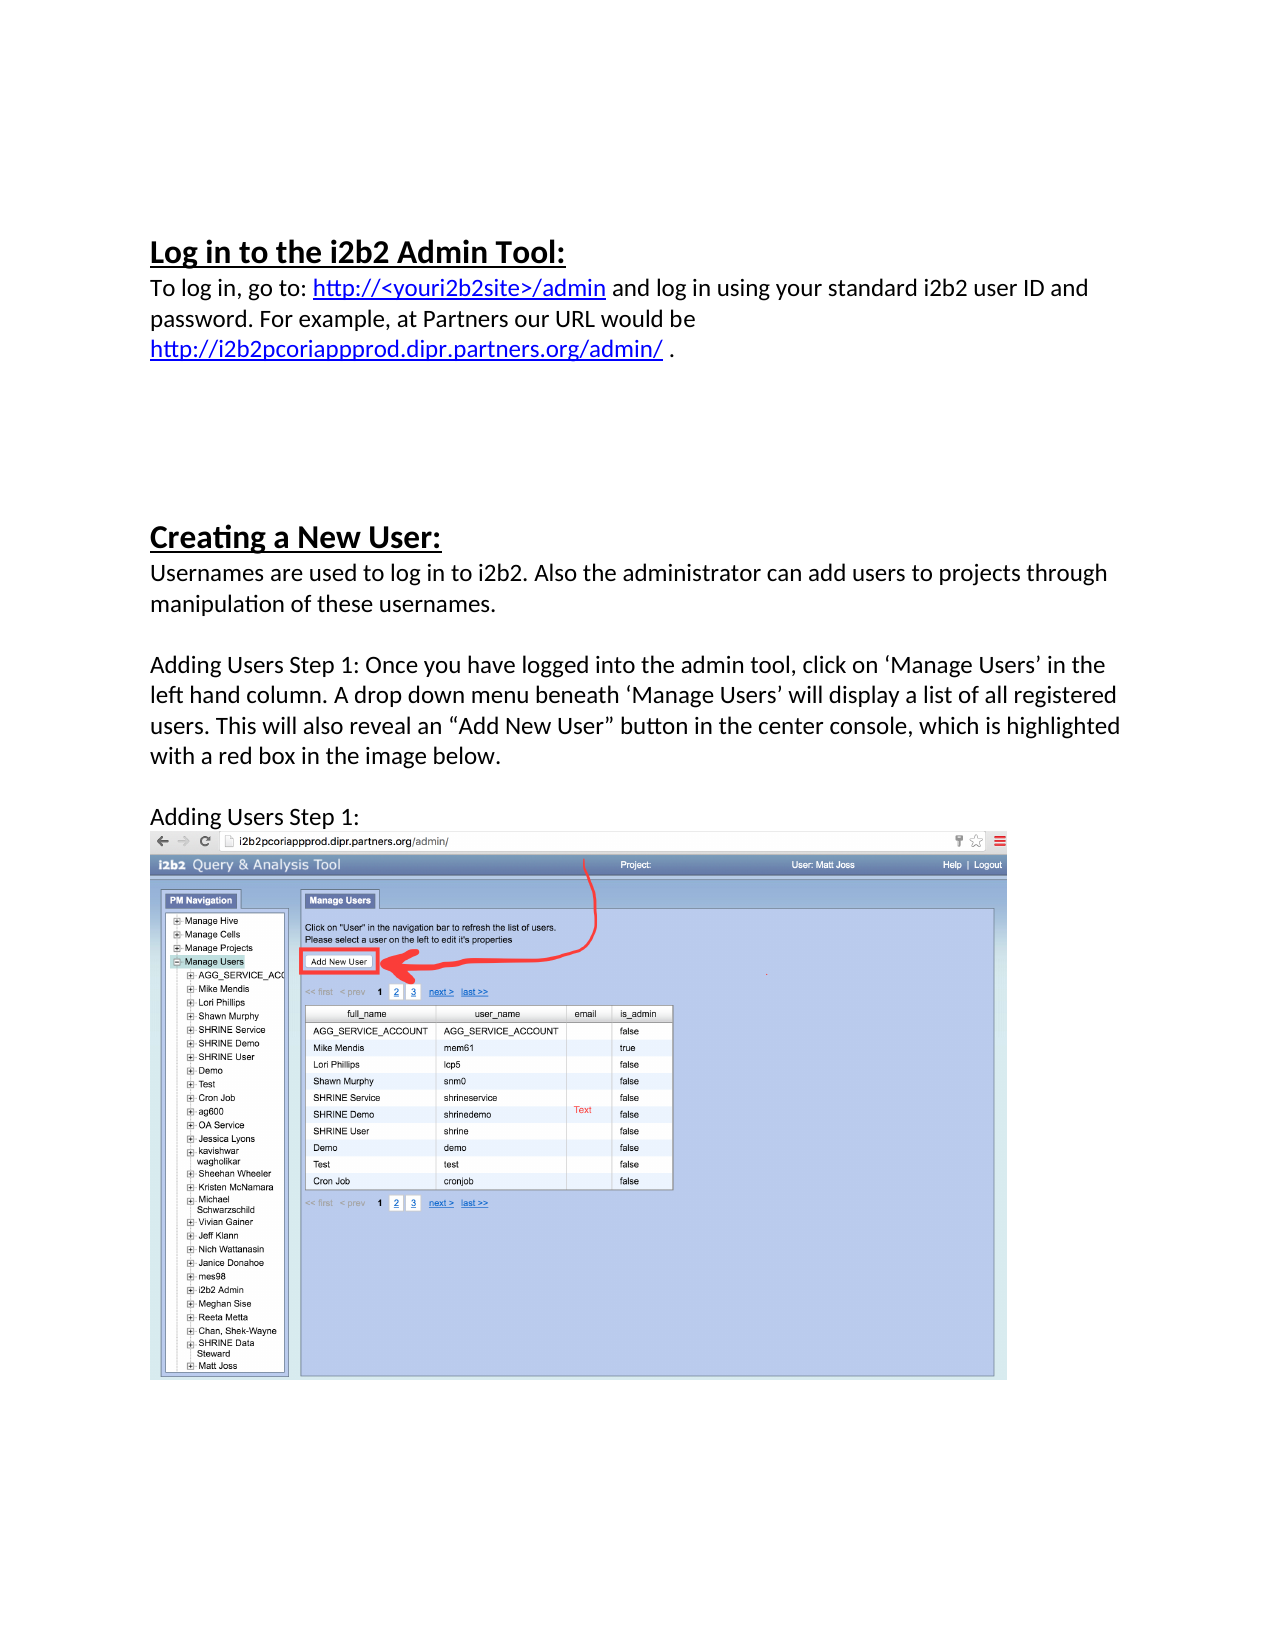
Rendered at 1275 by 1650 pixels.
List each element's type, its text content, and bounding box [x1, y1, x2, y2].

text Creating a New User: [150, 516, 1125, 557]
text Usernames are used to log in to i2b2. Also the administrator can add users to projects through manipulation of these usernames. [150, 557, 1125, 618]
text Adding Users Step 1: [150, 801, 1125, 832]
text To log in, go to: http://<youri2b2site>/admin and log in using your standard i2b2 user ID and password. For example, at Partners our URL would be http://i2b2pcoriappprod.dipr.partners.org/admin/ . [150, 272, 1125, 364]
text Adding Users Step 1: Once you have logged into the admin tool, click on ‘Manage Users’ in the left hand column. A drop down menu beneath ‘Manage Users’ will display a list of all registered users. This will also reveal an “Add New User” button in the center console, which is highlighted with a red box in the image below. [150, 649, 1125, 771]
picture [150, 831, 1007, 1380]
text Log in to the i2b2 Admin Tool: [150, 231, 1125, 272]
